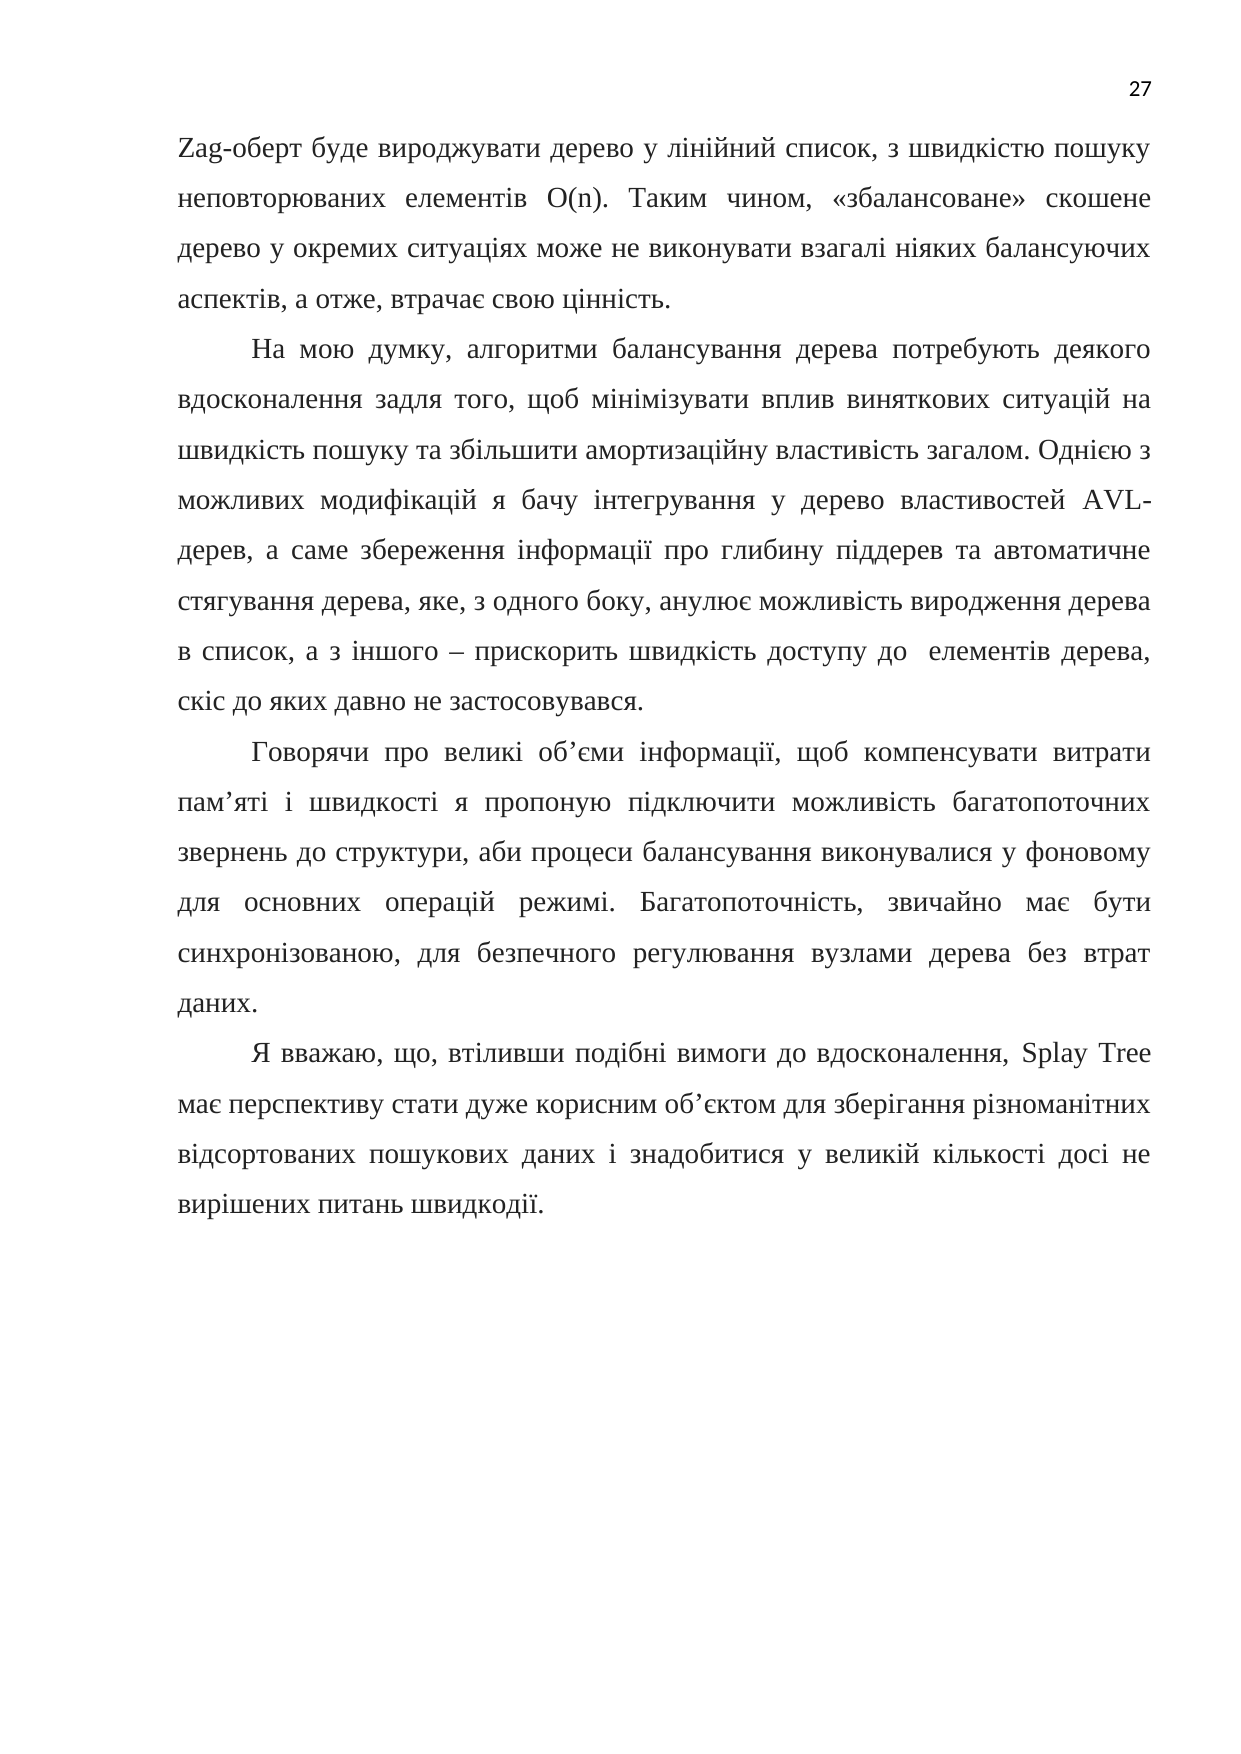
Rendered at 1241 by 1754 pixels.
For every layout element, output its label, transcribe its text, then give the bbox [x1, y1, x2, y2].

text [177, 130, 1152, 314]
text Я вважаю, що, втіливши подібні вимоги до вдосконалення, Splay Tree має перспективу стати дуже корисним об’єктом для зберігання різноманітних відсортованих пошукових даних і знадобитися у великій кількості досі не вирішених питань швидкодії. [177, 1036, 1152, 1220]
text На мою думку, алгоритми балансування дерева потребують деякого вдосконалення задля того, щоб мінімізувати вплив виняткових ситуацій на швидкість пошуку та збільшити амортизаційну властивість загалом. Однією з можливих модифікацій я бачу інтегрування у дерево властивостей AVL-дерев, а саме збереження інформації про глибину піддерев та автоматичне стягування дерева, яке, з одного боку, анулює можливість виродження дерева в список, а з іншого – прискорить швидкість доступу до елементів дерева, скіс до яких давно не застосовувався. [177, 331, 1152, 717]
text Говорячи про великі об’єми інформації, щоб компенсувати витрати пам’яті і швидкості я пропоную підключити можливість багатопоточних звернень до структури, аби процеси балансування виконувалися у фоновому для основних операцій режимі. Багатопоточність, звичайно має бути синхронізованою, для безпечного регулювання вузлами дерева без втрат даних. [177, 734, 1152, 1019]
